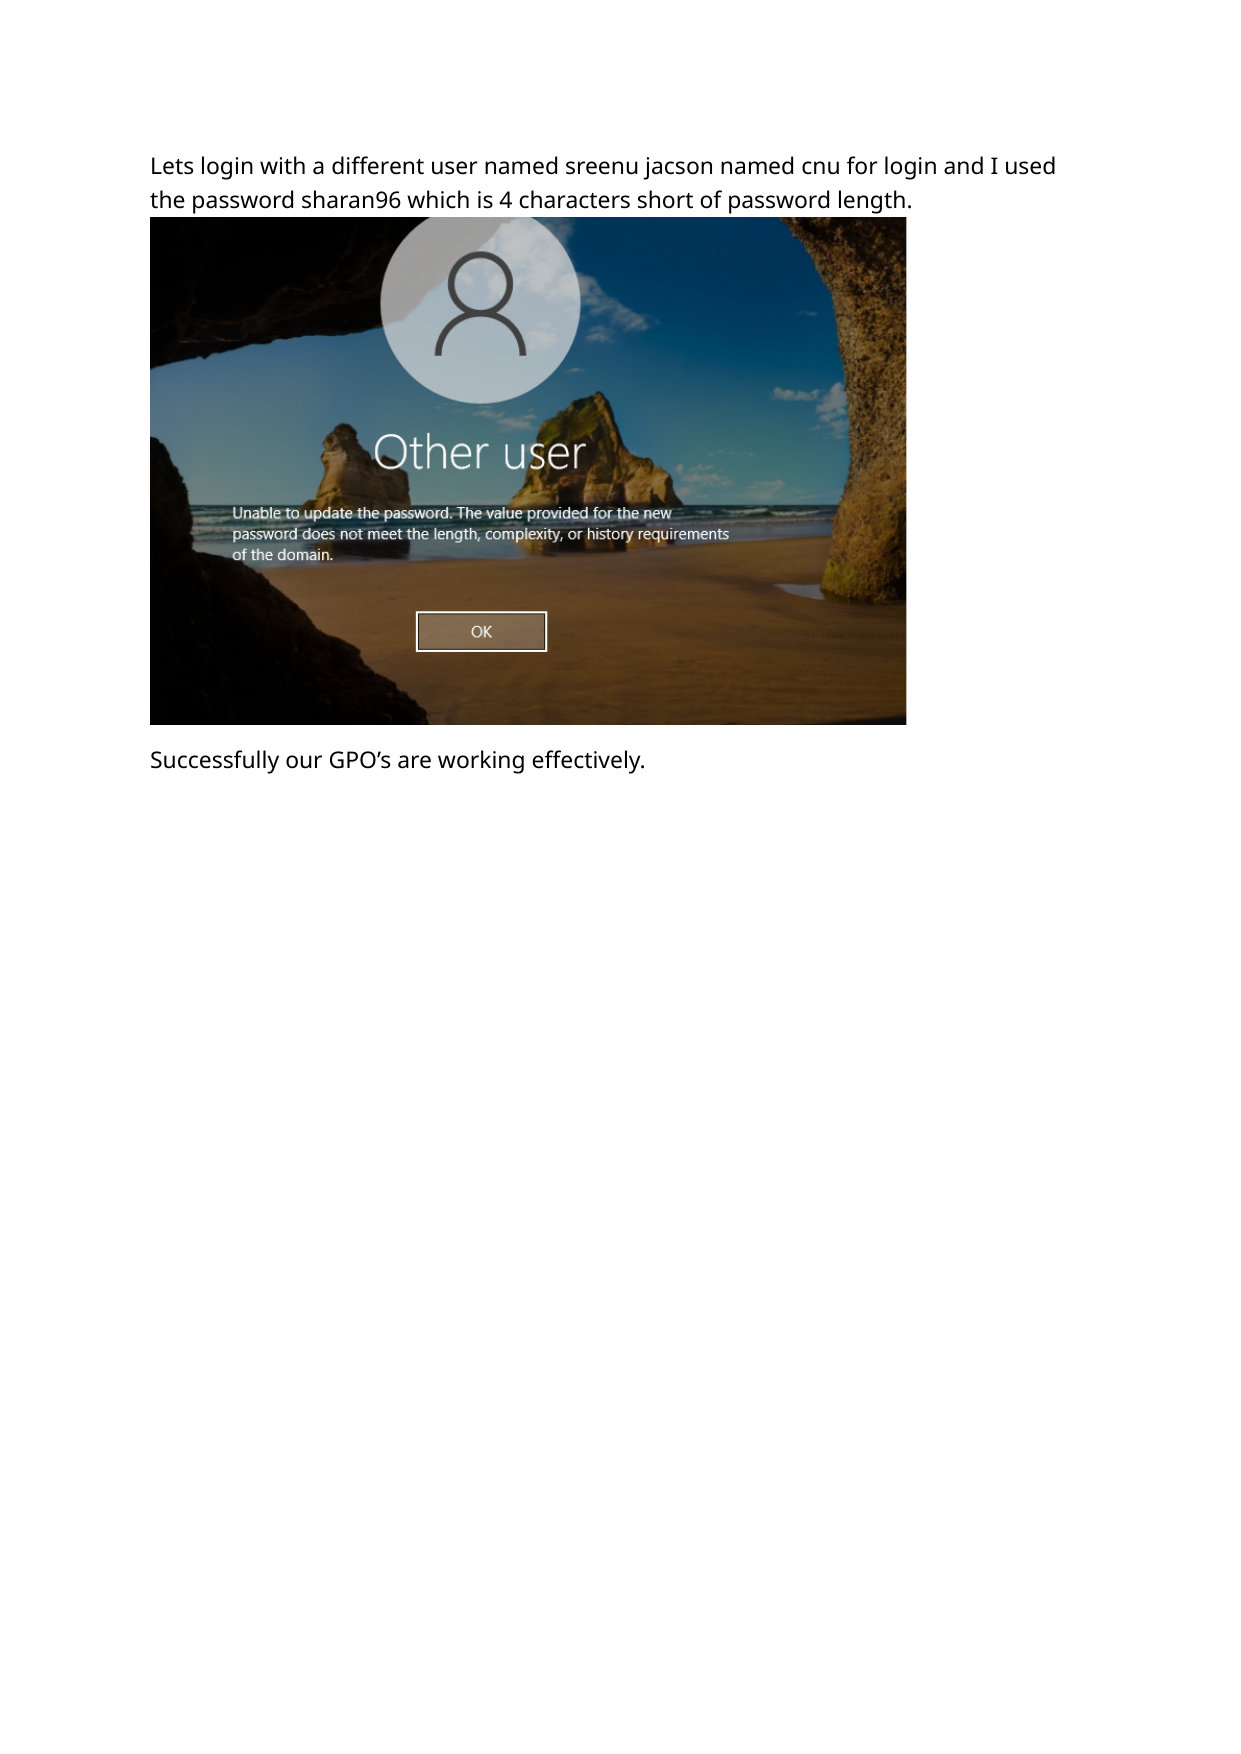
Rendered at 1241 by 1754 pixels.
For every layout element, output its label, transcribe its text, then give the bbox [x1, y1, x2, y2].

picture [150, 217, 907, 725]
text Successfully our GPO’s are working effectively. [150, 744, 1090, 775]
